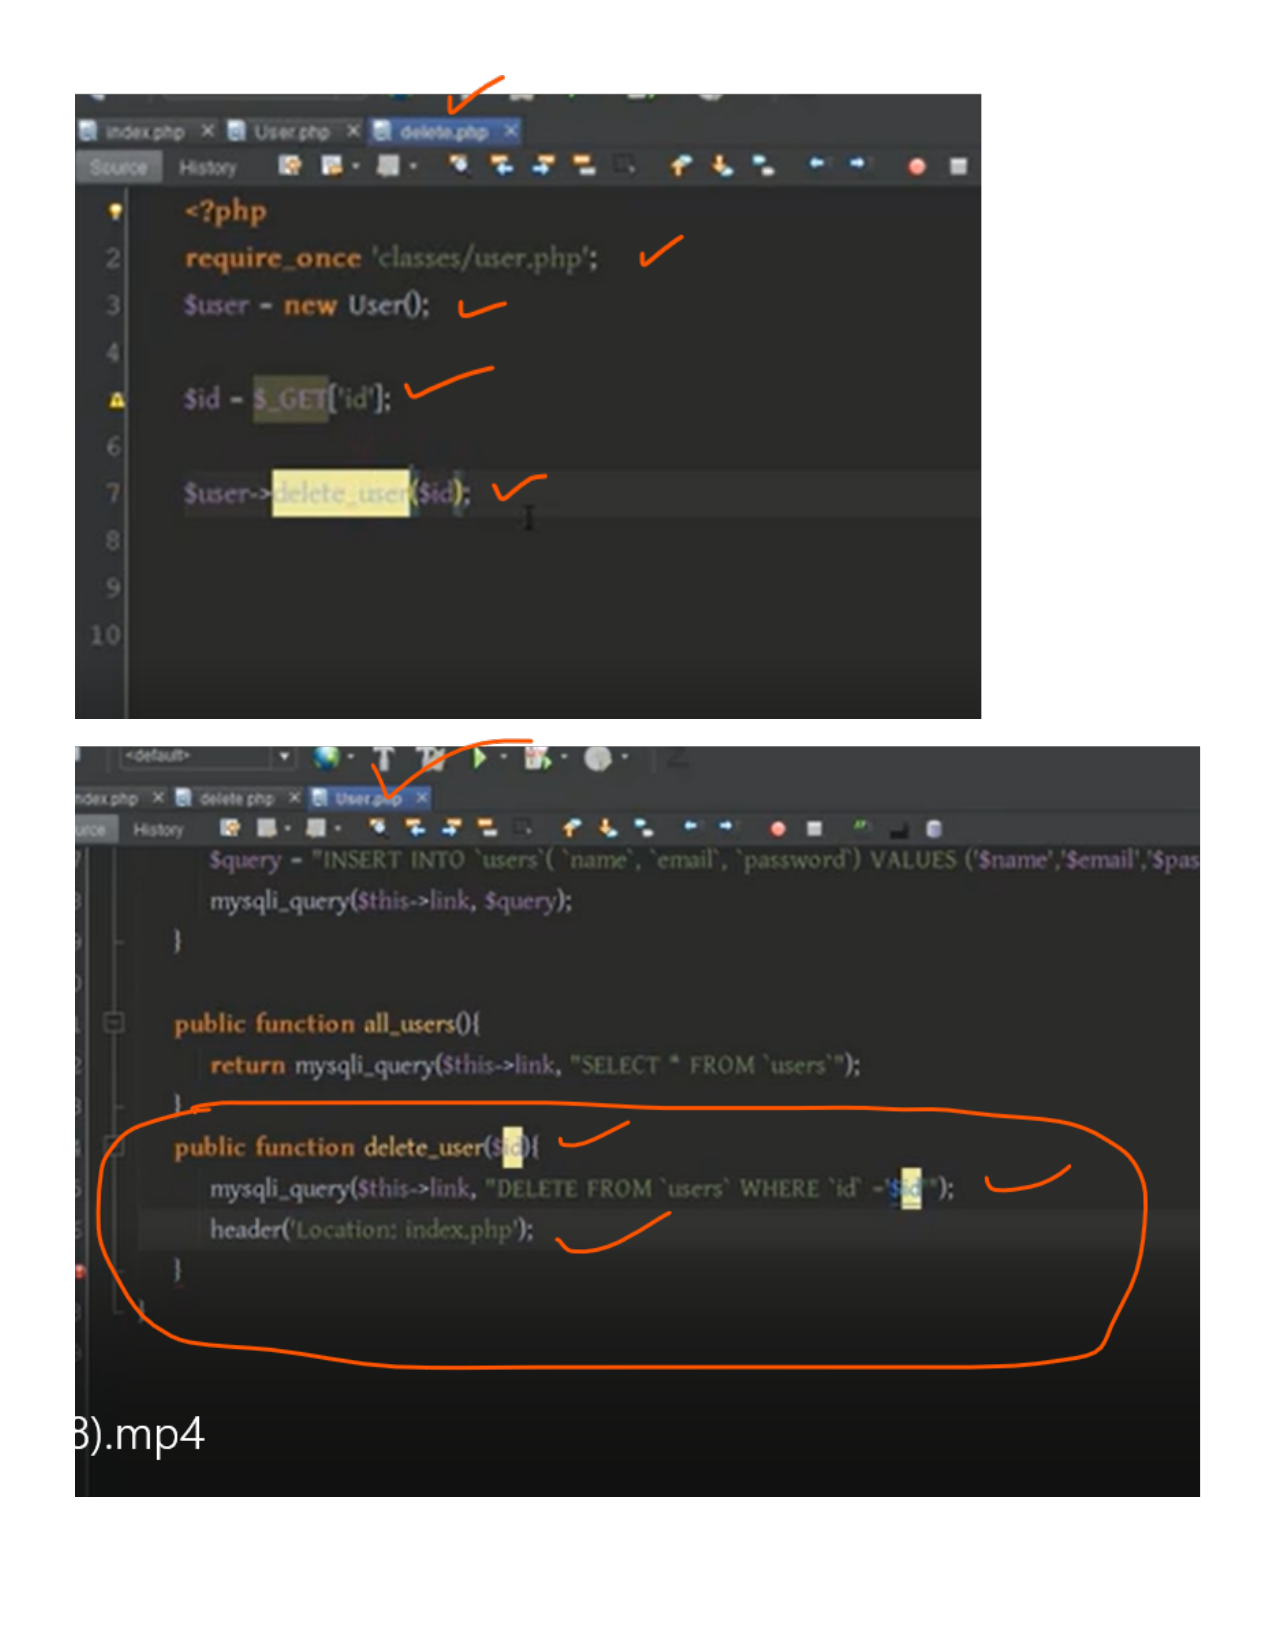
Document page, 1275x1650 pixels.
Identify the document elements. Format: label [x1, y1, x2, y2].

picture [75, 737, 1200, 1497]
picture [75, 75, 982, 719]
